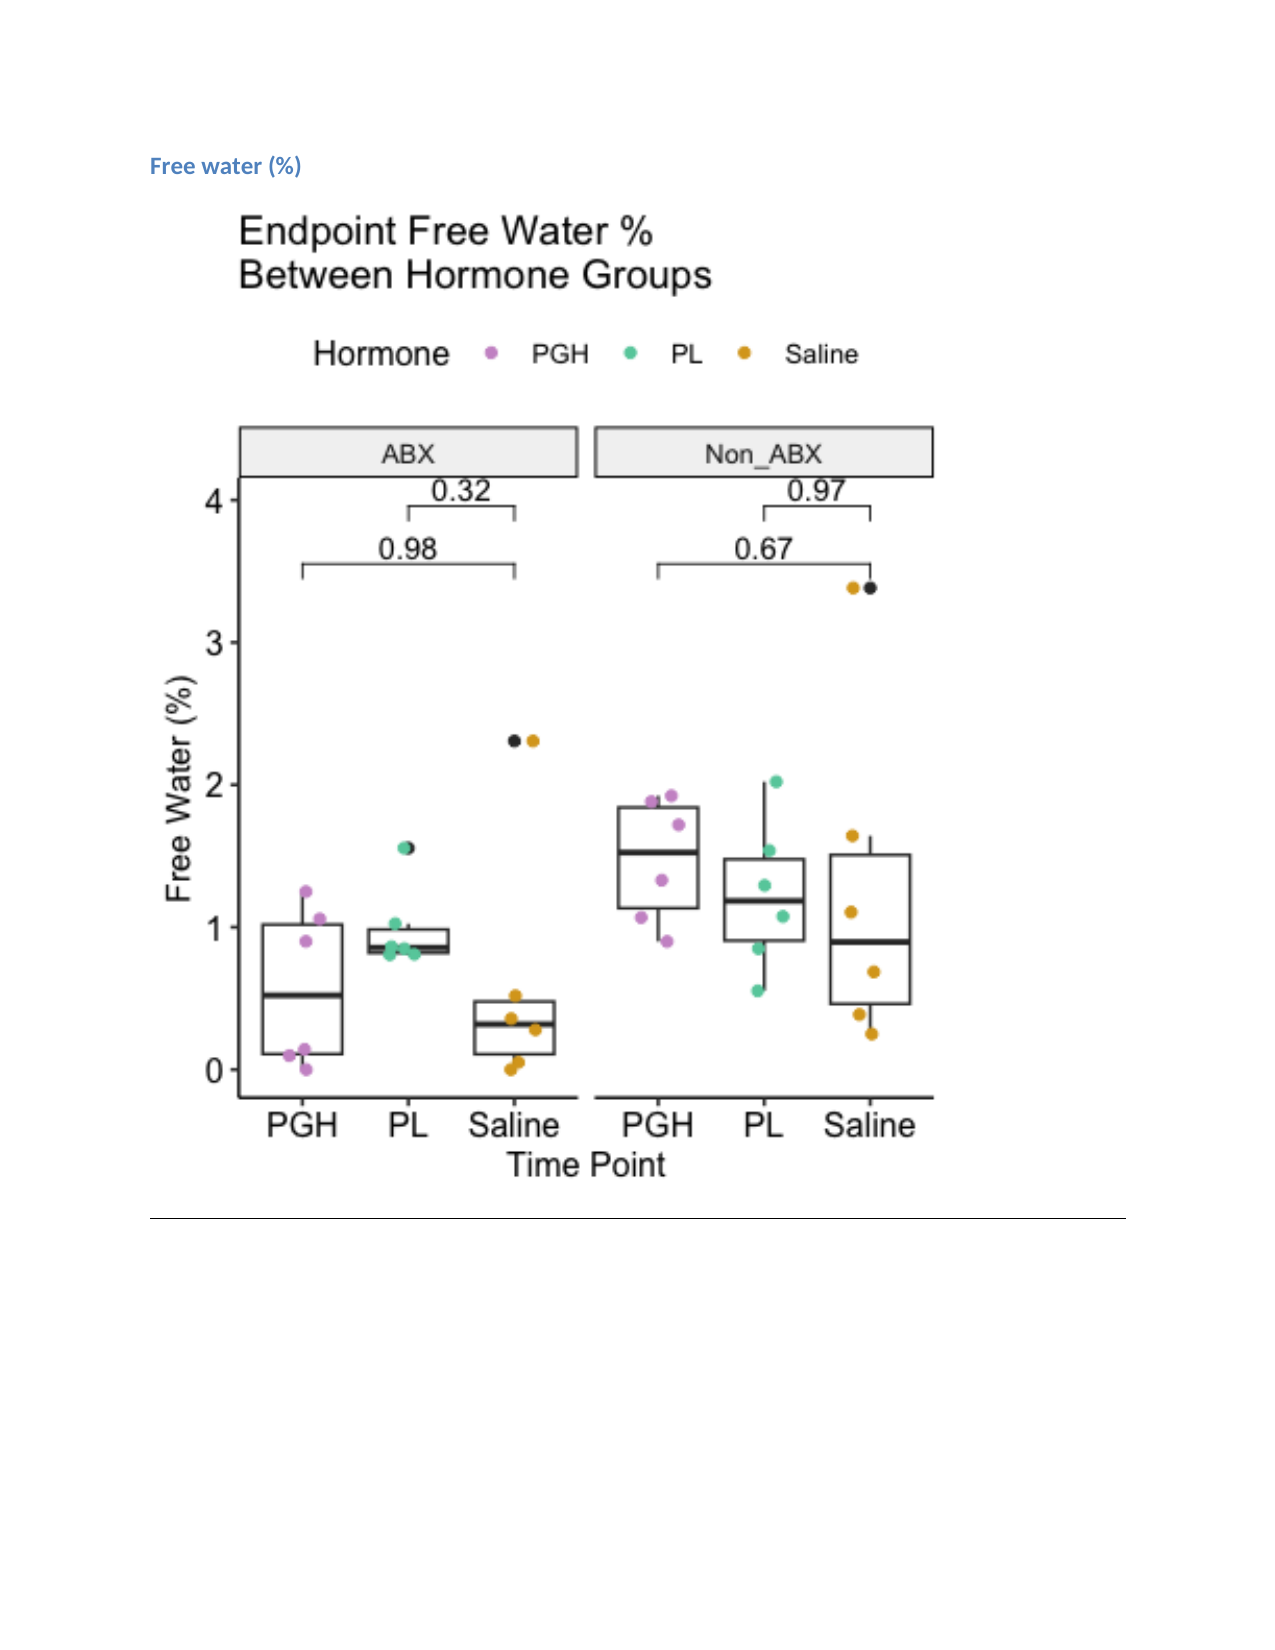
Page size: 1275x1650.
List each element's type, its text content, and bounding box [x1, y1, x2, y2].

picture [150, 199, 951, 1200]
subtitle Free water (%) [150, 150, 1125, 181]
